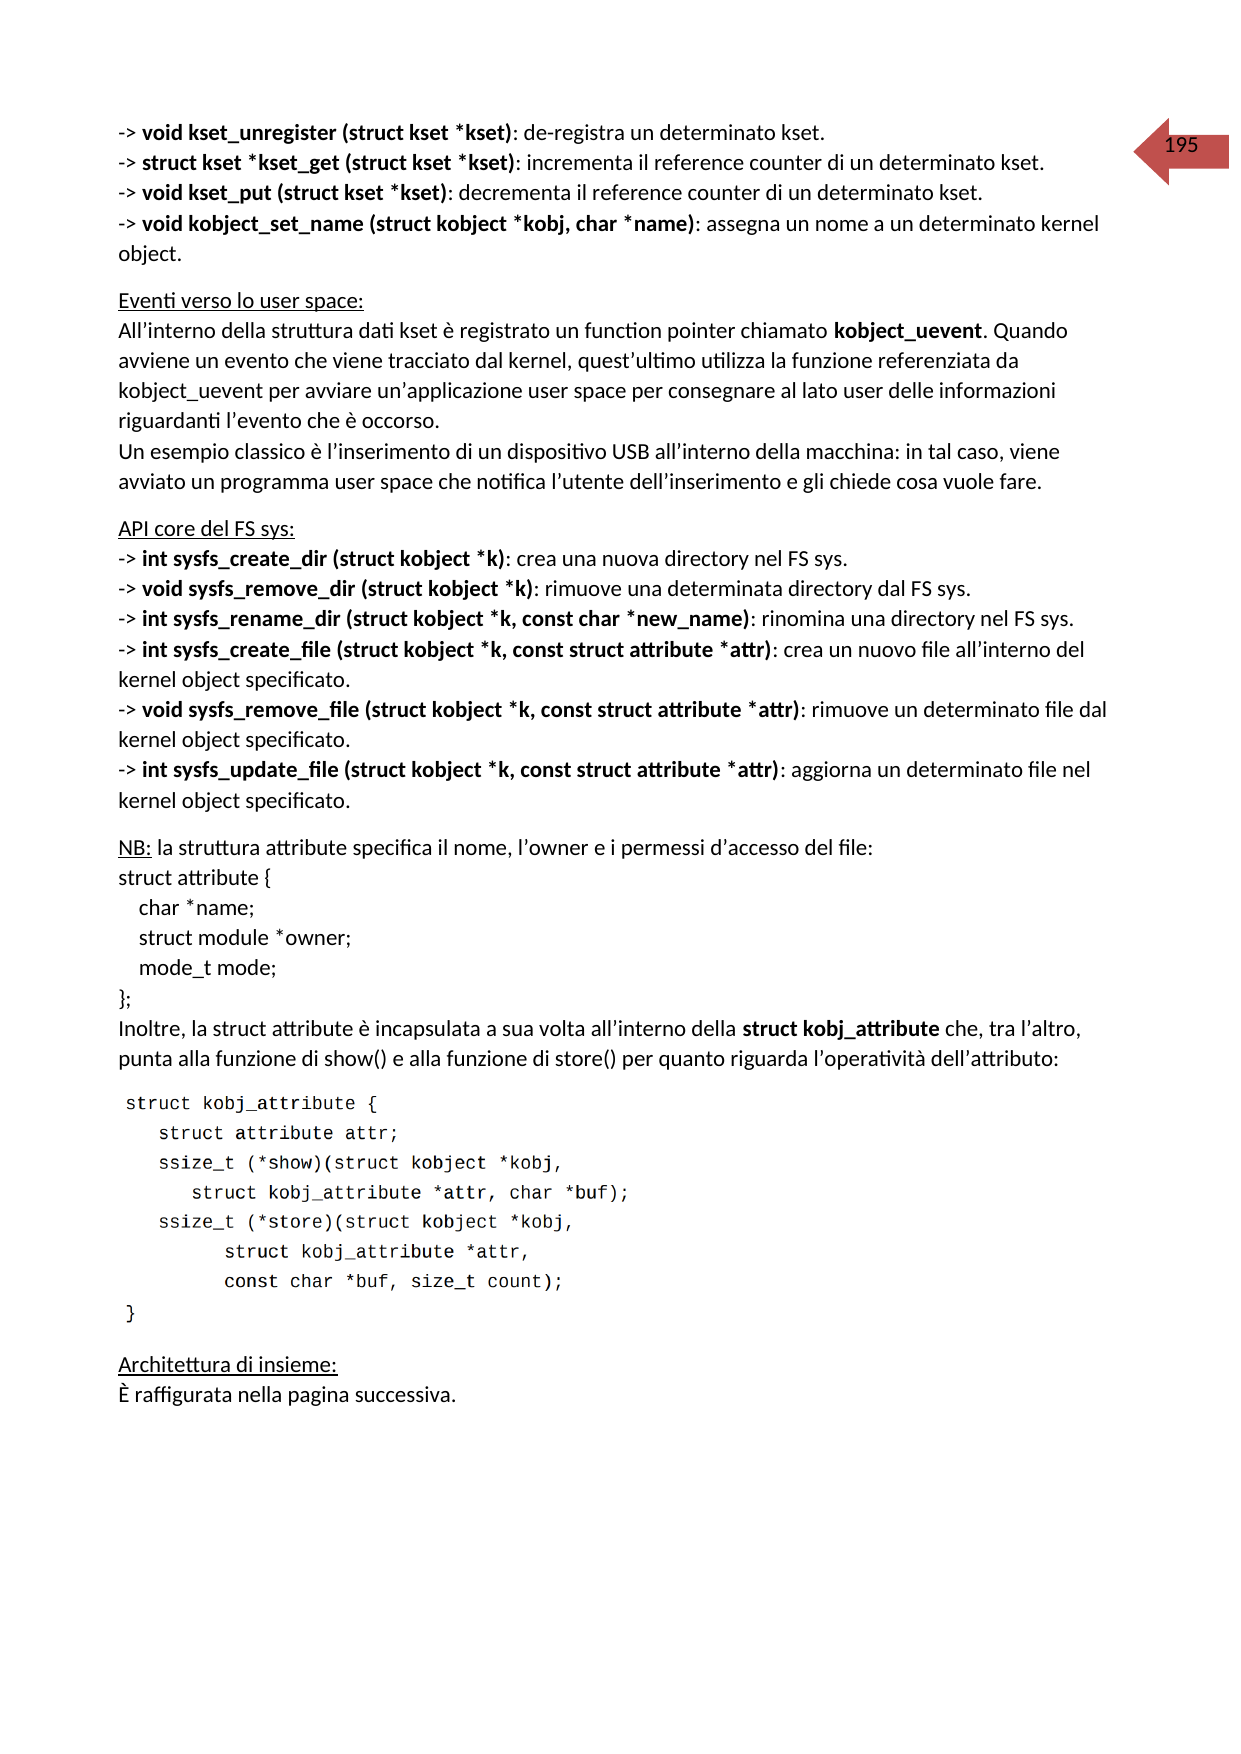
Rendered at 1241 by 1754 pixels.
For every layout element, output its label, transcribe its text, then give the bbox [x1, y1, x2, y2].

text Eventi verso lo user space: All’interno della struttura dati kset è registrato un function pointer chiamato kobject_uevent. Quando avviene un evento che viene tracciato dal kernel, quest’ultimo utilizza la funzione referenziata da kobject_uevent per avviare un’applicazione user space per consegnare al lato user delle informazioni riguardanti l’evento che è occorso. Un esempio classico è l’inserimento di un dispositivo USB all’interno della macchina: in tal caso, viene avviato un programma user space che notifica l’utente dell’inserimento e gli chiede cosa vuole fare. [118, 286, 1122, 495]
text NB: la struttura attribute specifica il nome, l’owner e i permessi d’accesso del file: struct attribute { char *name; struct module *owner; mode_t mode; }; Inoltre, la struct attribute è incapsulata a sua volta all’interno della struct kobj_attribute che, tra l’altro, punta alla funzione di show() e alla funzione di store() per quanto riguarda l’operatività dell’attributo: [118, 833, 1122, 1072]
text Architettura di insieme: È raffigurata nella pagina successiva. [118, 1350, 1122, 1408]
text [118, 118, 1122, 267]
picture [118, 1091, 634, 1332]
text API core del FS sys: -> int sysfs_create_dir (struct kobject *k): crea una nuova directory nel FS sys. -> void sysfs_remove_dir (struct kobject *k): rimuove una determinata directory dal FS sys. -> int sysfs_rename_dir (struct kobject *k, const char *new_name): rinomina una directory nel FS sys. -> int sysfs_create_file (struct kobject *k, const struct attribute *attr): crea un nuovo file all’interno del kernel object specificato. -> void sysfs_remove_file (struct kobject *k, const struct attribute *attr): rimuove un determinato file dal kernel object specificato. -> int sysfs_update_file (struct kobject *k, const struct attribute *attr): aggiorna un determinato file nel kernel object specificato. [118, 514, 1122, 814]
